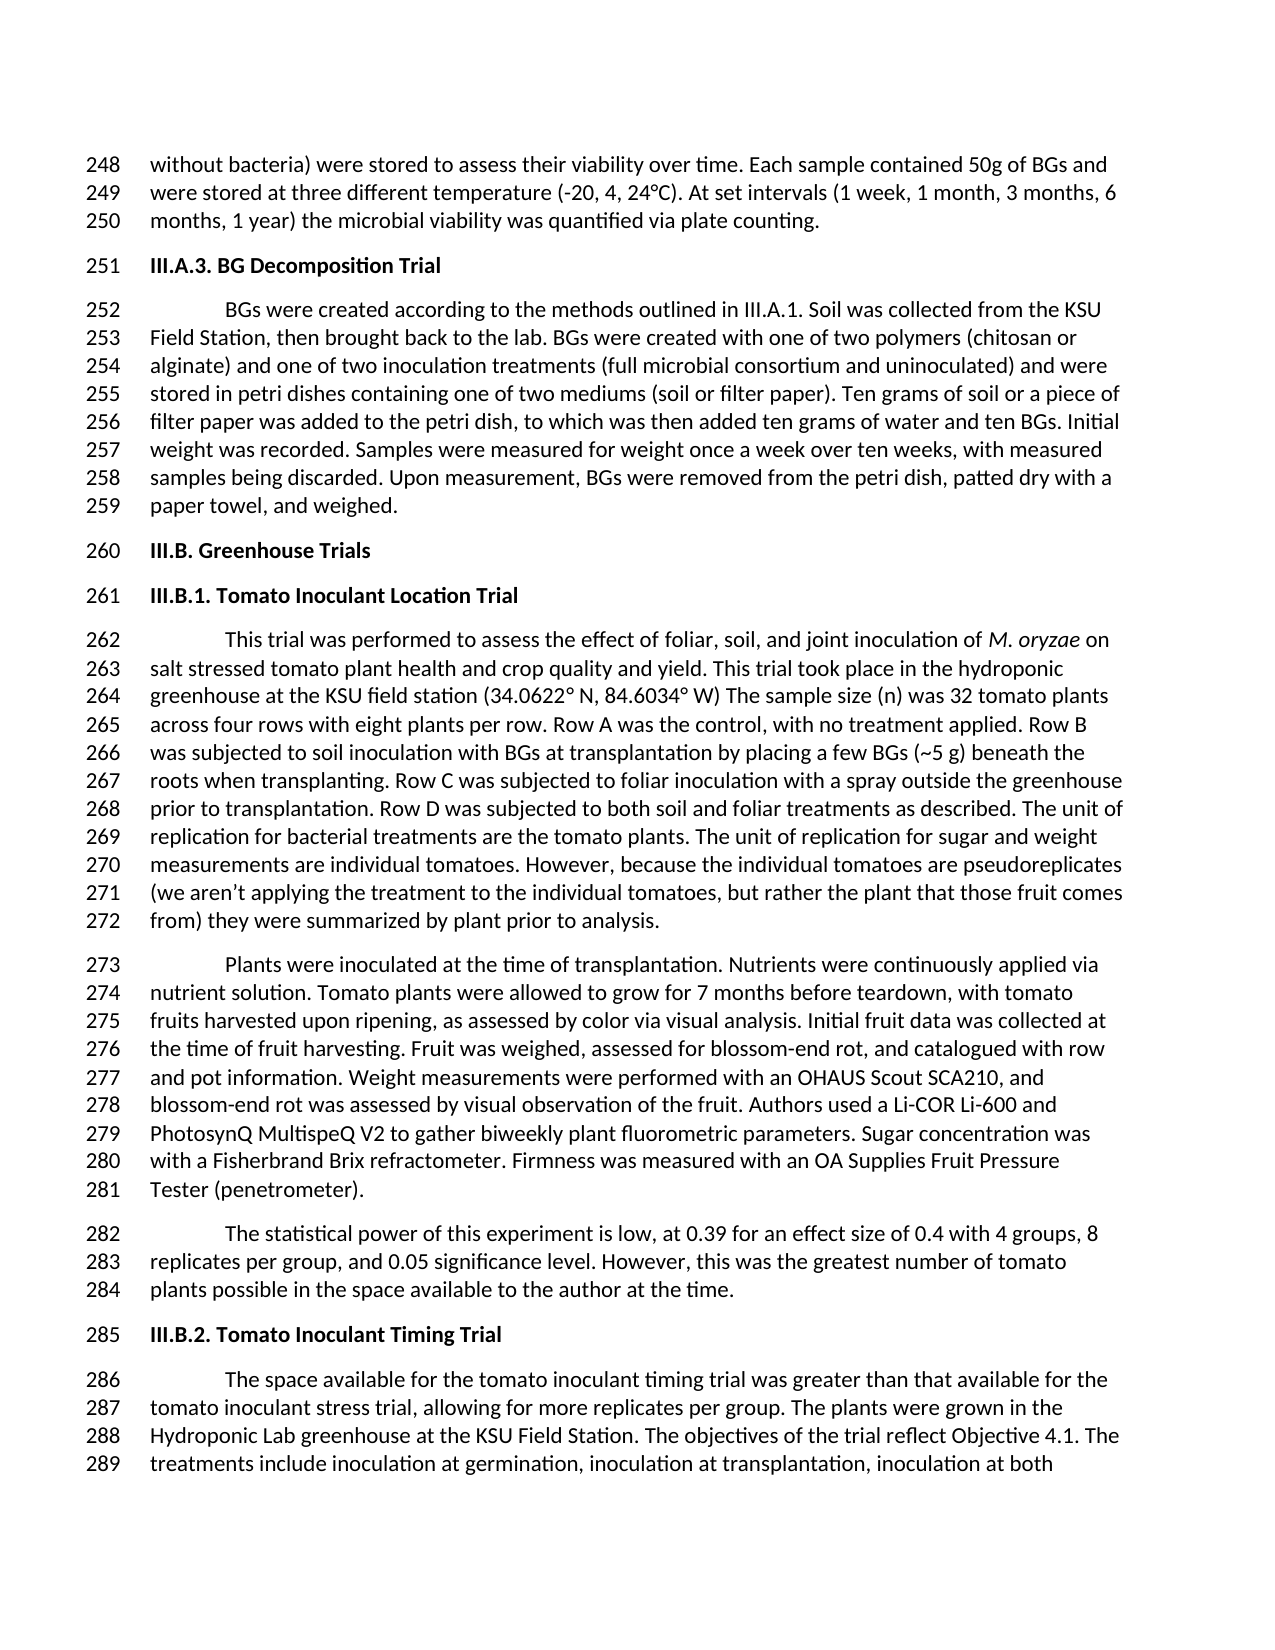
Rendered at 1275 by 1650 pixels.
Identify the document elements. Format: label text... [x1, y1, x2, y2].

text Plants were inoculated at the time of transplantation. Nutrients were continuously applied via nutrient solution. Tomato plants were allowed to grow for 7 months before teardown, with tomato fruits harvested upon ripening, as assessed by color via visual analysis. Initial fruit data was collected at the time of fruit harvesting. Fruit was weighed, assessed for blossom-end rot, and catalogued with row and pot information. Weight measurements were performed with an OHAUS Scout SCA210, and blossom-end rot was assessed by visual observation of the fruit. Authors used a Li-COR Li-600 and PhotosynQ MultispeQ V2 to gather biweekly plant fluorometric parameters. Sugar concentration was with a Fisherbrand Brix refractometer. Firmness was measured with an OA Supplies Fruit Pressure Tester (penetrometer). [150, 951, 1125, 1203]
text The statistical power of this experiment is low, at 0.39 for an effect size of 0.4 with 4 groups, 8 replicates per group, and 0.05 significance level. However, this was the greatest number of tomato plants possible in the space available to the author at the time. [150, 1219, 1125, 1303]
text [150, 1365, 1125, 1477]
text This trial was performed to assess the effect of foliar, soil, and joint inoculation of M. oryzae on salt stressed tomato plant health and crop quality and yield. This trial took place in the hydroponic greenhouse at the KSU field station (34.0622° N, 84.6034° W) The sample size (n) was 32 tomato plants across four rows with eight plants per row. Row A was the control, with no treatment applied. Row B was subjected to soil inoculation with BGs at transplantation by placing a few BGs (~5 g) beneath the roots when transplanting. Row C was subjected to foliar inoculation with a spray outside the greenhouse prior to transplantation. Row D was subjected to both soil and foliar treatments as described. The unit of replication for bacterial treatments are the tomato plants. The unit of replication for sugar and weight measurements are individual tomatoes. However, because the individual tomatoes are pseudoreplicates (we aren’t applying the treatment to the individual tomatoes, but rather the plant that those fruit comes from) they were summarized by plant prior to analysis. [150, 626, 1125, 934]
text III.B. Greenhouse Trials [150, 536, 1125, 564]
text III.A.3. BG Decomposition Trial [150, 251, 1125, 279]
text BGs were created according to the methods outlined in III.A.1. Soil was collected from the KSU Field Station, then brought back to the lab. BGs were created with one of two polymers (chitosan or alginate) and one of two inoculation treatments (full microbial consortium and uninoculated) and were stored in petri dishes containing one of two mediums (soil or filter paper). Ten grams of soil or a piece of filter paper was added to the petri dish, to which was then added ten grams of water and ten BGs. Initial weight was recorded. Samples were measured for weight once a week over ten weeks, with measured samples being discarded. Upon measurement, BGs were removed from the petri dish, patted dry with a paper towel, and weighed. [150, 295, 1125, 519]
text III.B.2. Tomato Inoculant Timing Trial [150, 1320, 1125, 1348]
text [150, 150, 1125, 234]
text III.B.1. Tomato Inoculant Location Trial [150, 581, 1125, 609]
